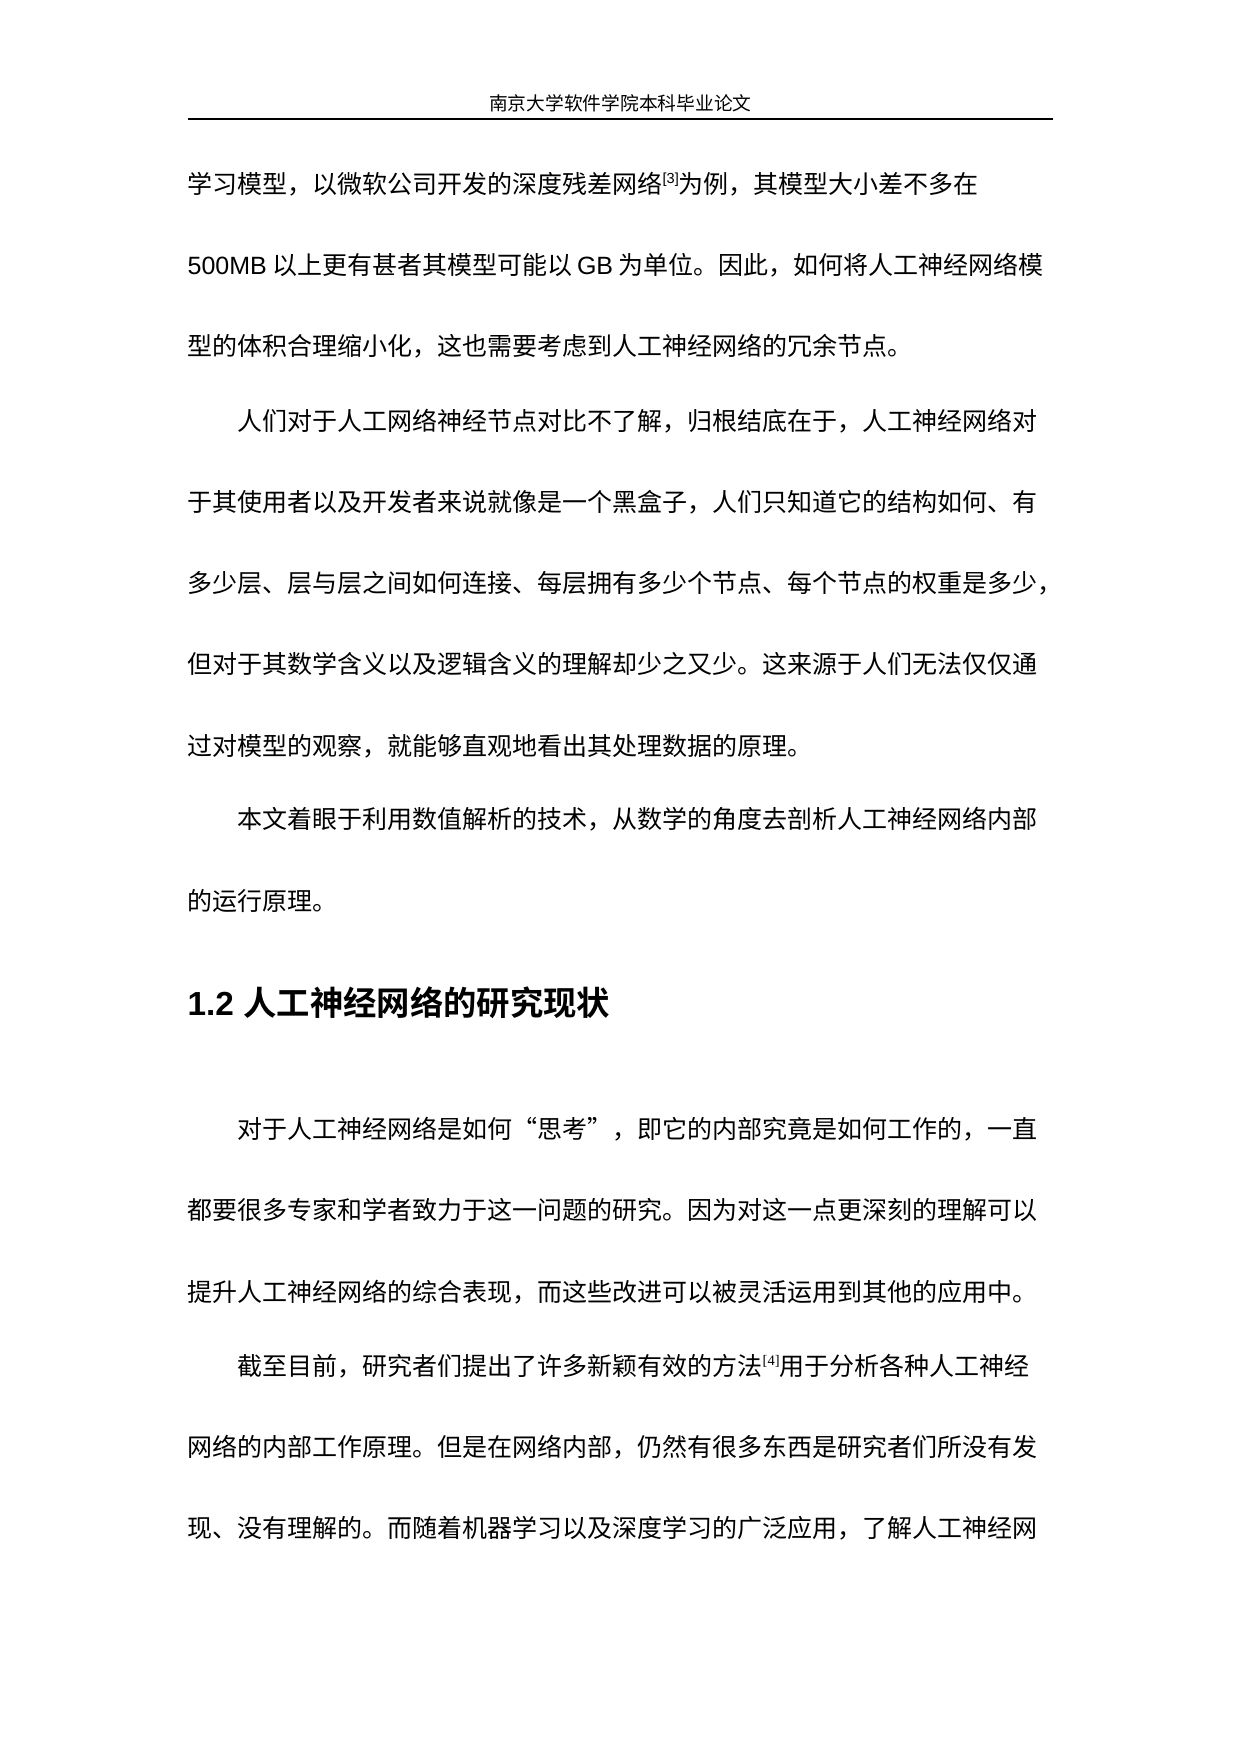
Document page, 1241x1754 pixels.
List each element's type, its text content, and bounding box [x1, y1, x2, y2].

text 本文着眼于利用数值解析的技术，从数学的角度去剖析人工神经网络内部的运行原理。 [187, 786, 1053, 932]
subtitle 1.2 人工神经网络的研究现状 [187, 968, 1053, 1033]
text 人们对于人工网络神经节点对比不了解，归根结底在于，人工神经网络对于其使用者以及开发者来说就像是一个黑盒子，人们只知道它的结构如何、有多少层、层与层之间如何连接、每层拥有多少个节点、每个节点的权重是多少，但对于其数学含义以及逻辑含义的理解却少之又少。这来源于人们无法仅仅通过对模型的观察，就能够直观地看出其处理数据的原理。 [187, 387, 1053, 777]
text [187, 1332, 1053, 1559]
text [187, 150, 1053, 377]
text 对于人工神经网络是如何“思考”，即它的内部究竟是如何工作的，一直都要很多专家和学者致力于这一问题的研究。因为对这一点更深刻的理解可以提升人工神经网络的综合表现，而这些改进可以被灵活运用到其他的应用中。 [187, 1095, 1053, 1323]
